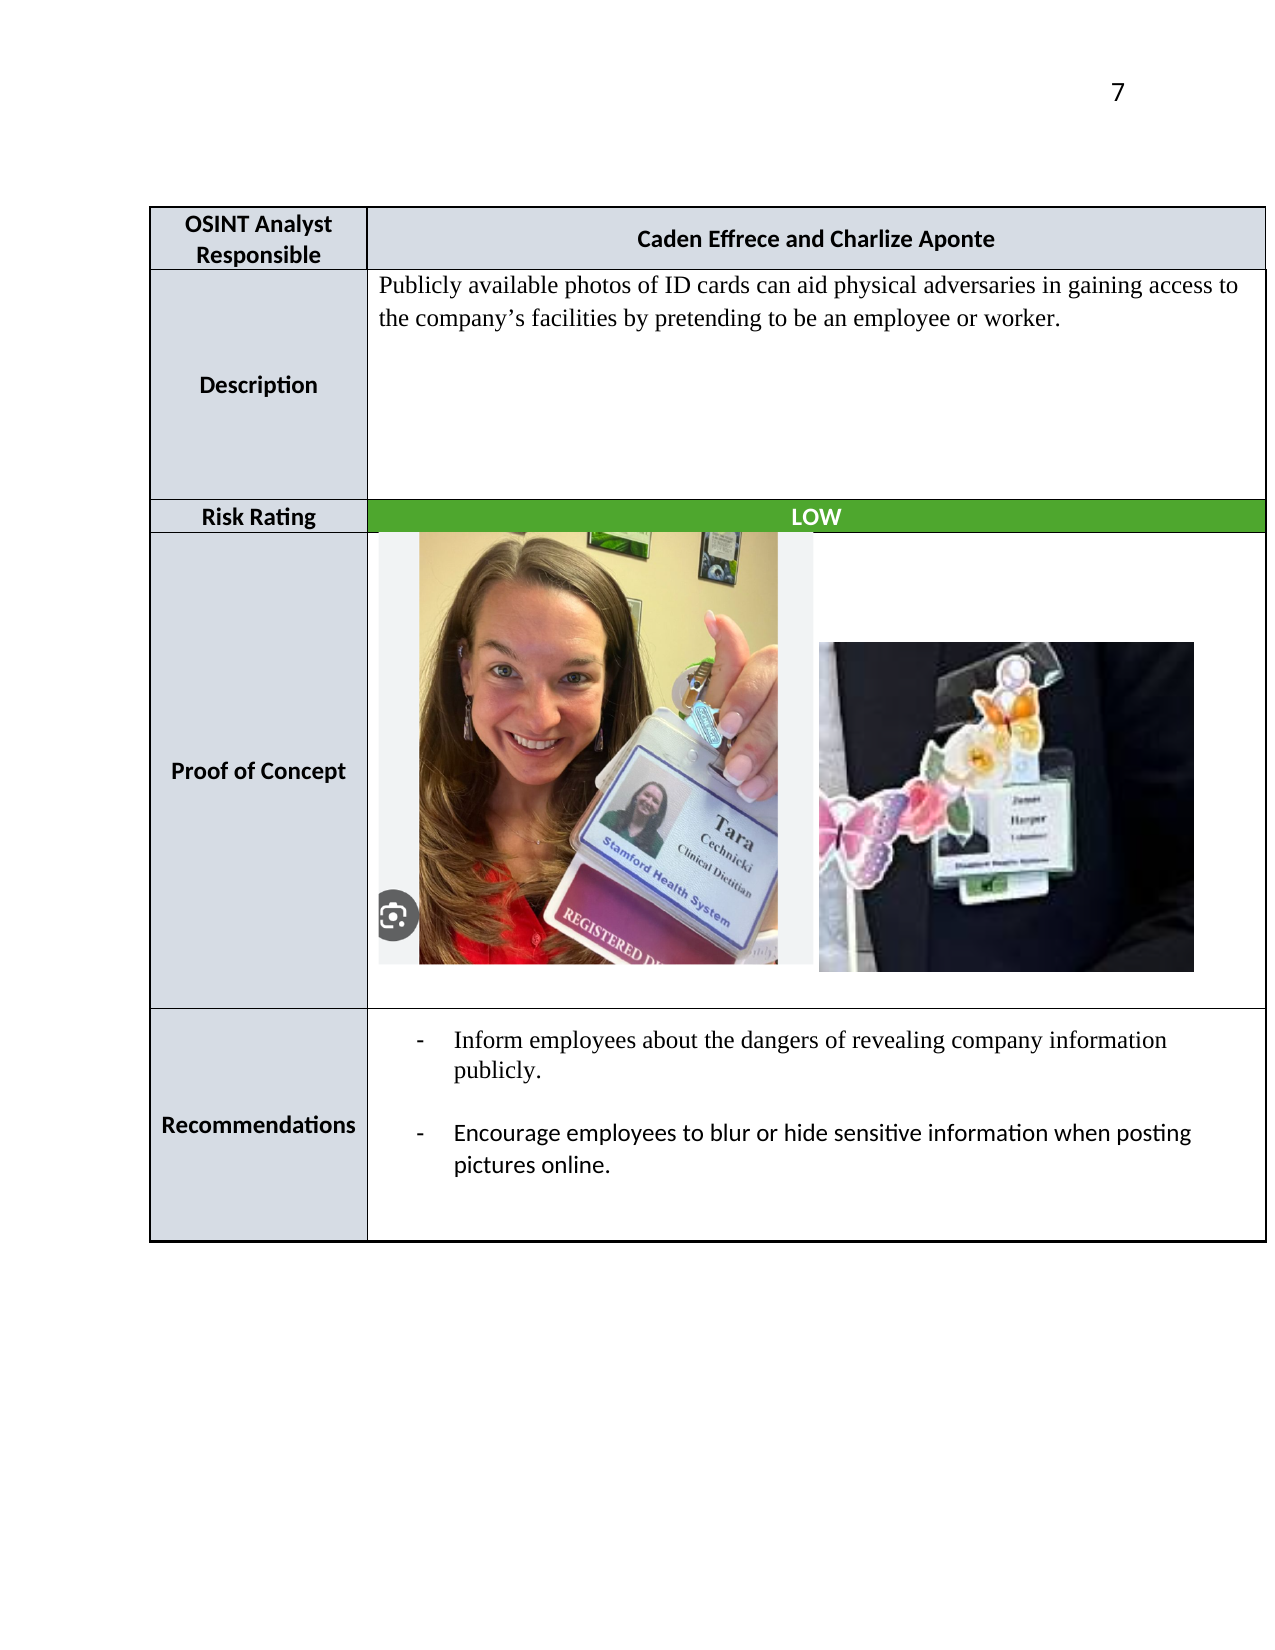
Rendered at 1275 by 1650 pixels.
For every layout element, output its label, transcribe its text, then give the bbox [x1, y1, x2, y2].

table_cell Publicly available photos of ID cards can aid physical adversaries in gaining access to the company’s facilities by pretending to be an employee or worker. [368, 270, 1265, 499]
table_cell Recommendations [151, 1009, 367, 1240]
table_cell Inform employees about the dangers of revealing company information publicly. Encourage employees to blur or hide sensitive information when posting pictures online. [368, 1009, 1265, 1240]
picture [819, 642, 1194, 972]
table_cell LOW [368, 500, 1265, 532]
table_header OSINT Analyst Responsible [151, 208, 366, 269]
table_cell Proof of Concept [151, 533, 367, 1008]
table_header Caden Effrece and Charlize Aponte [368, 208, 1265, 269]
picture [378, 532, 814, 972]
table_cell Risk Rating [151, 500, 367, 532]
table_cell Description [151, 270, 367, 499]
table_cell [368, 533, 1265, 1008]
